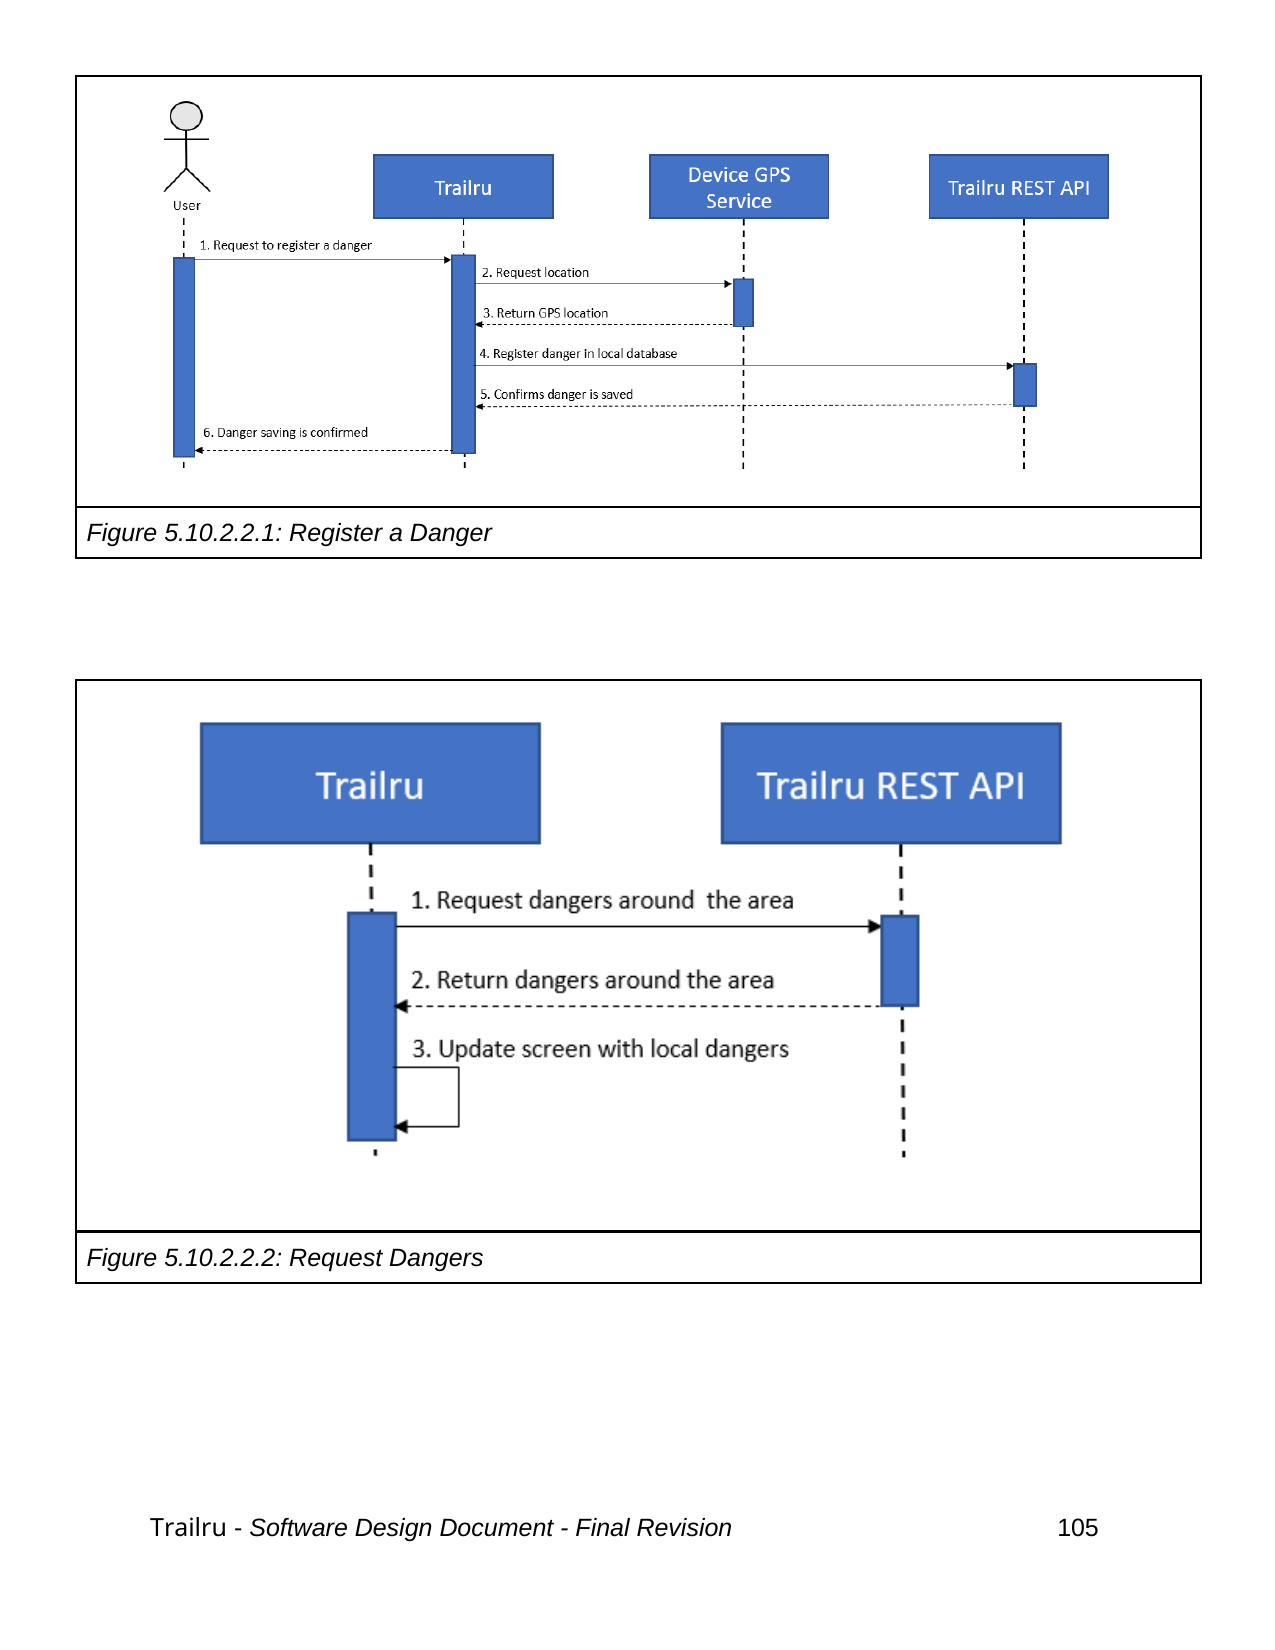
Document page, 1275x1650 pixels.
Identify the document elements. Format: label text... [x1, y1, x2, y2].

table_header [77, 77, 1200, 506]
picture [151, 87, 1127, 491]
table_header [77, 681, 1200, 1230]
table_cell Figure 5.10.2.2.1: Register a Danger [77, 508, 1200, 557]
table_cell Figure 5.10.2.2.2: Request Dangers [77, 1233, 1200, 1282]
picture [169, 691, 1109, 1206]
